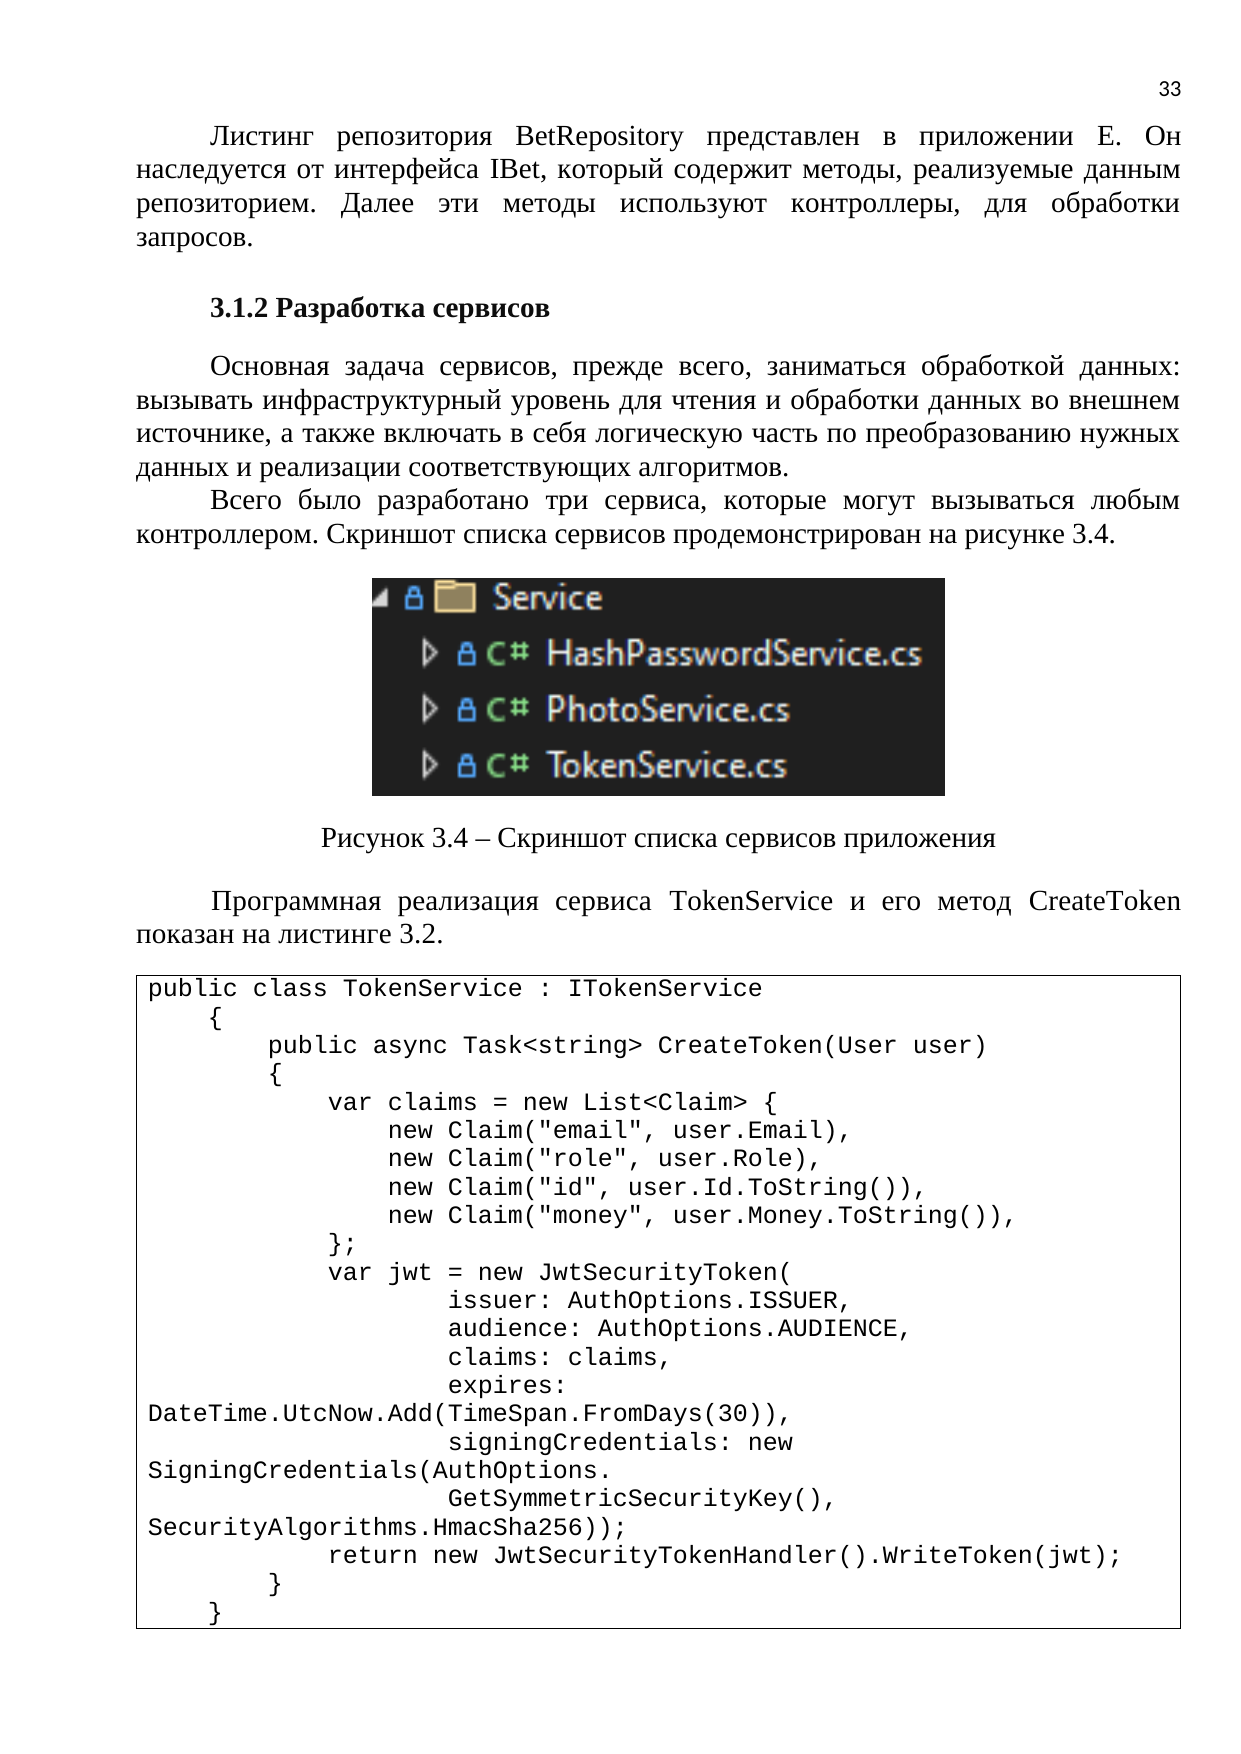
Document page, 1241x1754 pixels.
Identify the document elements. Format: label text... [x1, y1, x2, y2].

picture [372, 578, 945, 796]
text Программная реализация сервиса TokenService и его метод CreateToken показан на листинге 3.2. [136, 883, 1181, 950]
text Рисунок 3.4 – Скриншот списка сервисов приложения [136, 820, 1181, 854]
table_header public class TokenService : ITokenService { public async Task<string> CreateToken(User user) { var claims = new List<Claim> { new Claim("email", user.Email), new Claim("role", user.Role), new Claim("id", user.Id.ToString()), new Claim("money", user.Money.ToString()), }; var jwt = new JwtSecurityToken( issuer: AuthOptions.ISSUER, audience: AuthOptions.AUDIENCE, claims: claims, expires: DateTime.UtcNow.Add(TimeSpan.FromDays(30)), signingCredentials: new SigningCredentials(AuthOptions. GetSymmetricSecurityKey(), SecurityAlgorithms.HmacSha256)); return new JwtSecurityTokenHandler().WriteToken(jwt); } } [137, 976, 1180, 1628]
text Листинг репозитория BetRepository представлен в приложении Е. Он наследуется от интерфейса IBet, который содержит методы, реализуемые данным репозиторием. Далее эти методы используют контроллеры, для обработки запросов. [136, 118, 1181, 252]
text Всего было разработано три сервиса, которые могут вызываться любым контроллером. Скриншот списка сервисов продемонстрирован на рисунке 3.4. [136, 482, 1181, 549]
text 3.1.2 Разработка сервисов [136, 290, 1181, 323]
text Основная задача сервисов, прежде всего, заниматься обработкой данных: вызывать инфраструктурный уровень для чтения и обработки данных во внешнем источнике, а также включать в себя логическую часть по преобразованию нужных данных и реализации соответствующих алгоритмов. [136, 348, 1181, 482]
